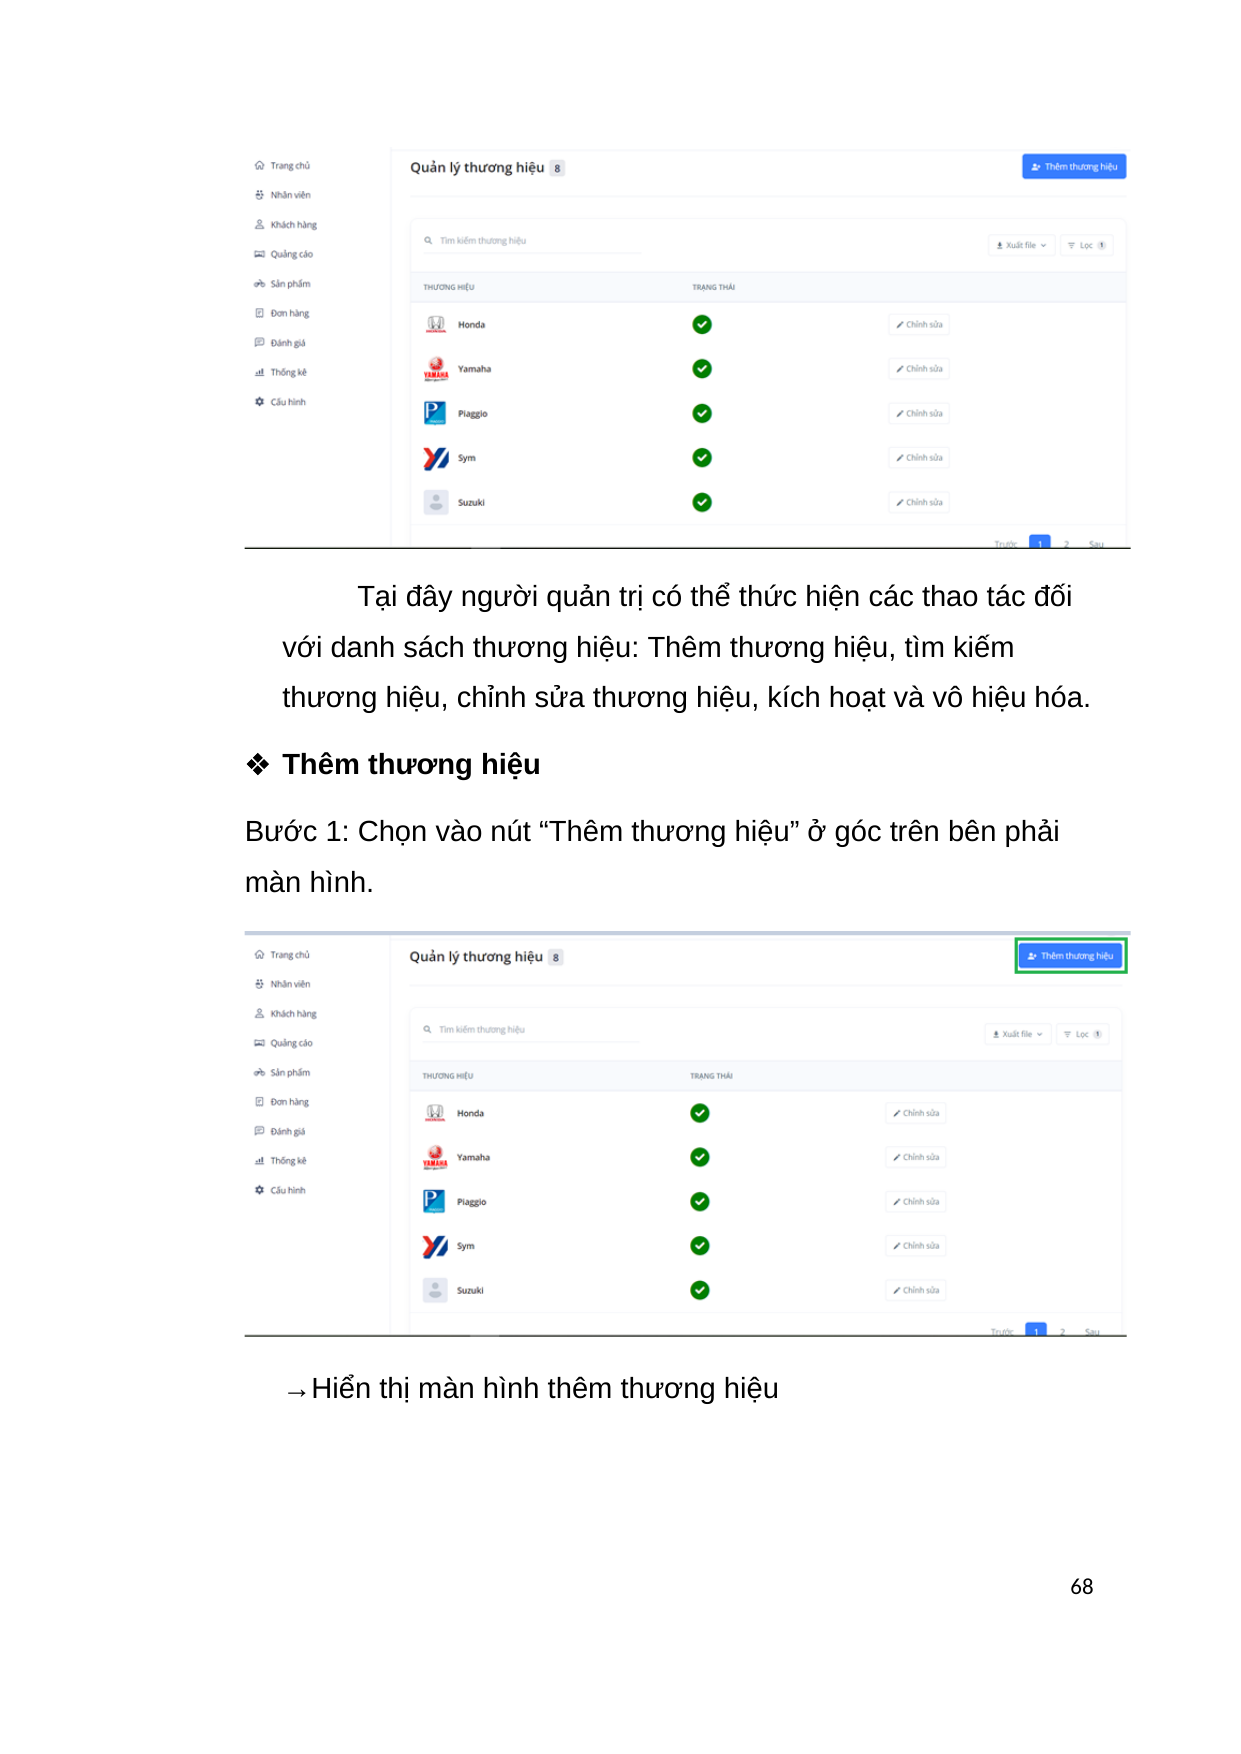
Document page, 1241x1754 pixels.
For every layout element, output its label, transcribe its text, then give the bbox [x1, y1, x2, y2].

text Tại đây người quản trị có thể thức hiện các thao tác đối với danh sách thương hiệu: Thêm thương hiệu, tìm kiếm thương hiệu, chỉnh sửa thương hiệu, kích hoạt và vô hiệu hóa. [282, 579, 1093, 714]
picture [244, 147, 1131, 549]
list Thêm thương hiệu [244, 747, 1093, 781]
picture [244, 931, 1131, 1341]
text Bước 1: Chọn vào nút “Thêm thương hiệu” ở góc trên bên phải màn hình. [244, 814, 1093, 898]
list →Hiển thị màn hình thêm thương hiệu [188, 1371, 1093, 1404]
